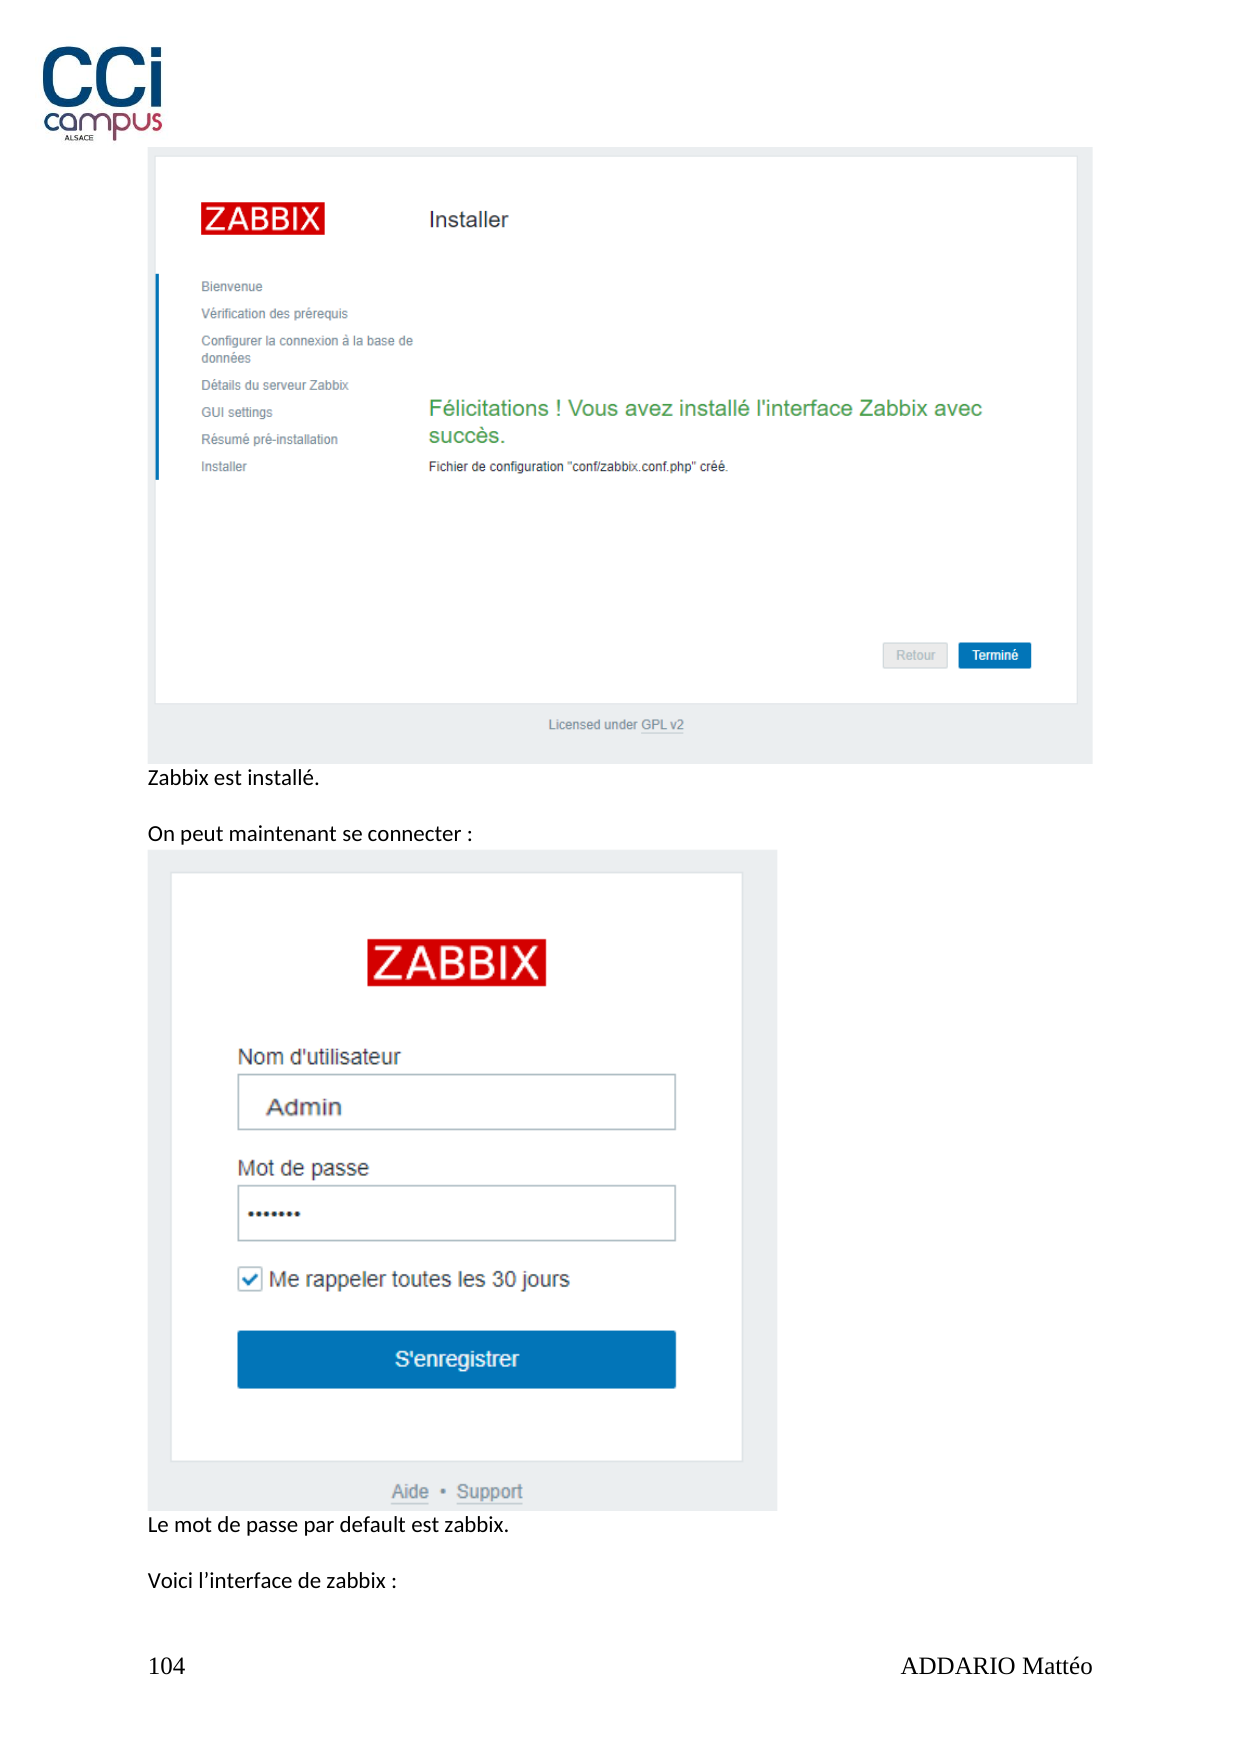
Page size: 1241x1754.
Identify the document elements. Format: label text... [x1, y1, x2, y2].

text On peut maintenant se connecter : [148, 819, 1093, 848]
text Voici l’interface de zabbix : [148, 1566, 1093, 1594]
picture [35, 26, 1093, 764]
text Le mot de passe par default est zabbix. [148, 1510, 1093, 1538]
text Zabbix est installé. [148, 764, 1093, 792]
picture [147, 847, 778, 1511]
